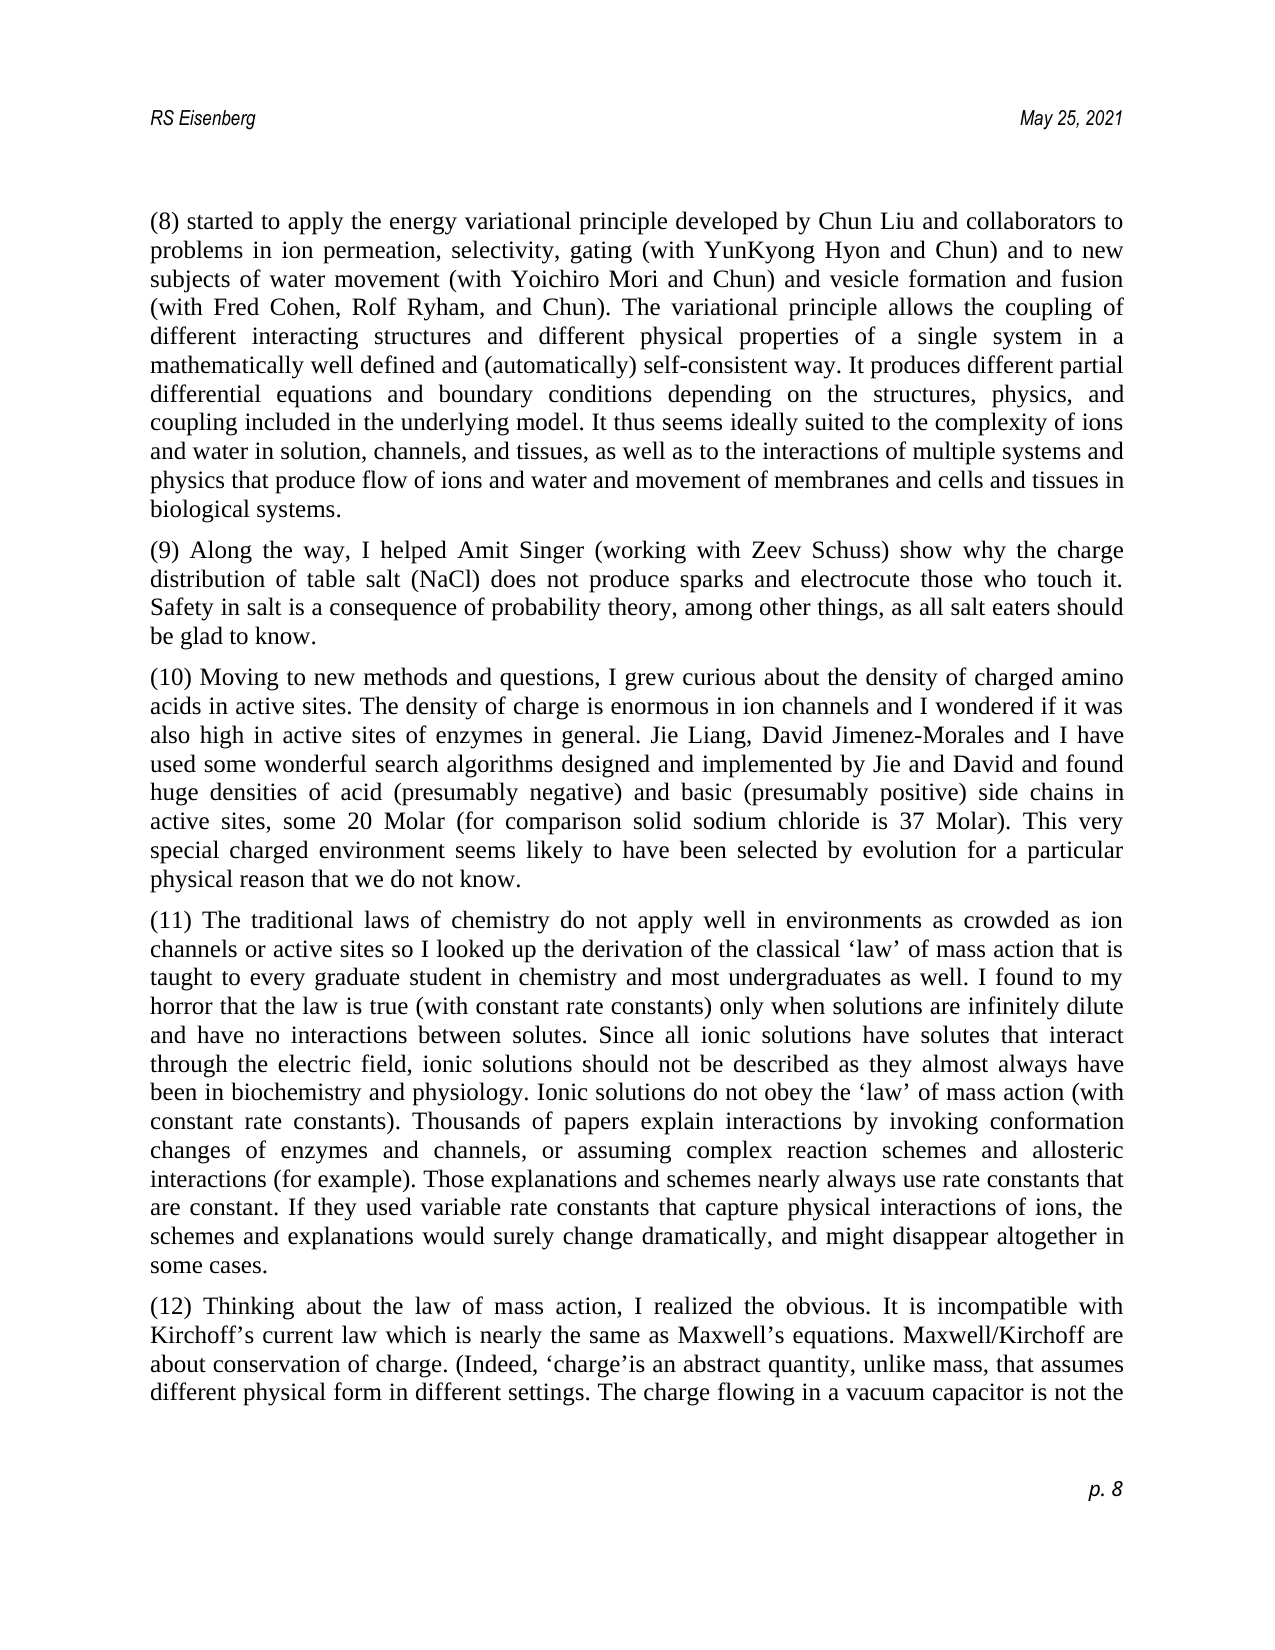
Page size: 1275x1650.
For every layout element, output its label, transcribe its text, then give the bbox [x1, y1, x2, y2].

text (10) Moving to new methods and questions, I grew curious about the density of charged amino acids in active sites. The density of charge is enormous in ion channels and I wondered if it was also high in active sites of enzymes in general. Jie Liang, David Jimenez-Morales and I have used some wonderful search algorithms designed and implemented by Jie and David and found huge densities of acid (presumably negative) and basic (presumably positive) side chains in active sites, some 20 Molar (for comparison solid sodium chloride is 37 Molar). This very special charged environment seems likely to have been selected by evolution for a particular physical reason that we do not know. [150, 662, 1125, 892]
text (8) started to apply the energy variational principle developed by Chun Liu and collaborators to problems in ion permeation, selectivity, gating (with YunKyong Hyon and Chun) and to new subjects of water movement (with Yoichiro Mori and Chun) and vesicle formation and fusion (with Fred Cohen, Rolf Ryham, and Chun). The variational principle allows the coupling of different interacting structures and different physical properties of a single system in a mathematically well defined and (automatically) self-consistent way. It produces different partial differential equations and boundary conditions depending on the structures, physics, and coupling included in the underlying model. It thus seems ideally suited to the complexity of ions and water in solution, channels, and tissues, as well as to the interactions of multiple systems and physics that produce flow of ions and water and movement of membranes and cells and tissues in biological systems. [150, 206, 1125, 522]
text (11) The traditional laws of chemistry do not apply well in environments as crowded as ion channels or active sites so I looked up the derivation of the classical ‘law’ of mass action that is taught to every graduate student in chemistry and most undergraduates as well. I found to my horror that the law is true (with constant rate constants) only when solutions are infinitely dilute and have no interactions between solutes. Since all ionic solutions have solutes that interact through the electric field, ionic solutions should not be described as they almost always have been in biochemistry and physiology. Ionic solutions do not obey the ‘law’ of mass action (with constant rate constants). Thousands of papers explain interactions by invoking conformation changes of enzymes and channels, or assuming complex reaction schemes and allosteric interactions (for example). Those explanations and schemes nearly always use rate constants that are constant. If they used variable rate constants that capture physical interactions of ions, the schemes and explanations would surely change dramatically, and might disappear altogether in some cases. [150, 905, 1125, 1279]
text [150, 1291, 1125, 1406]
text (9) Along the way, I helped Amit Singer (working with Zeev Schuss) show why the charge distribution of table salt (NaCl) does not produce sparks and electrocute those who touch it. Safety in salt is a consequence of probability theory, among other things, as all salt eaters should be glad to know. [150, 535, 1125, 650]
